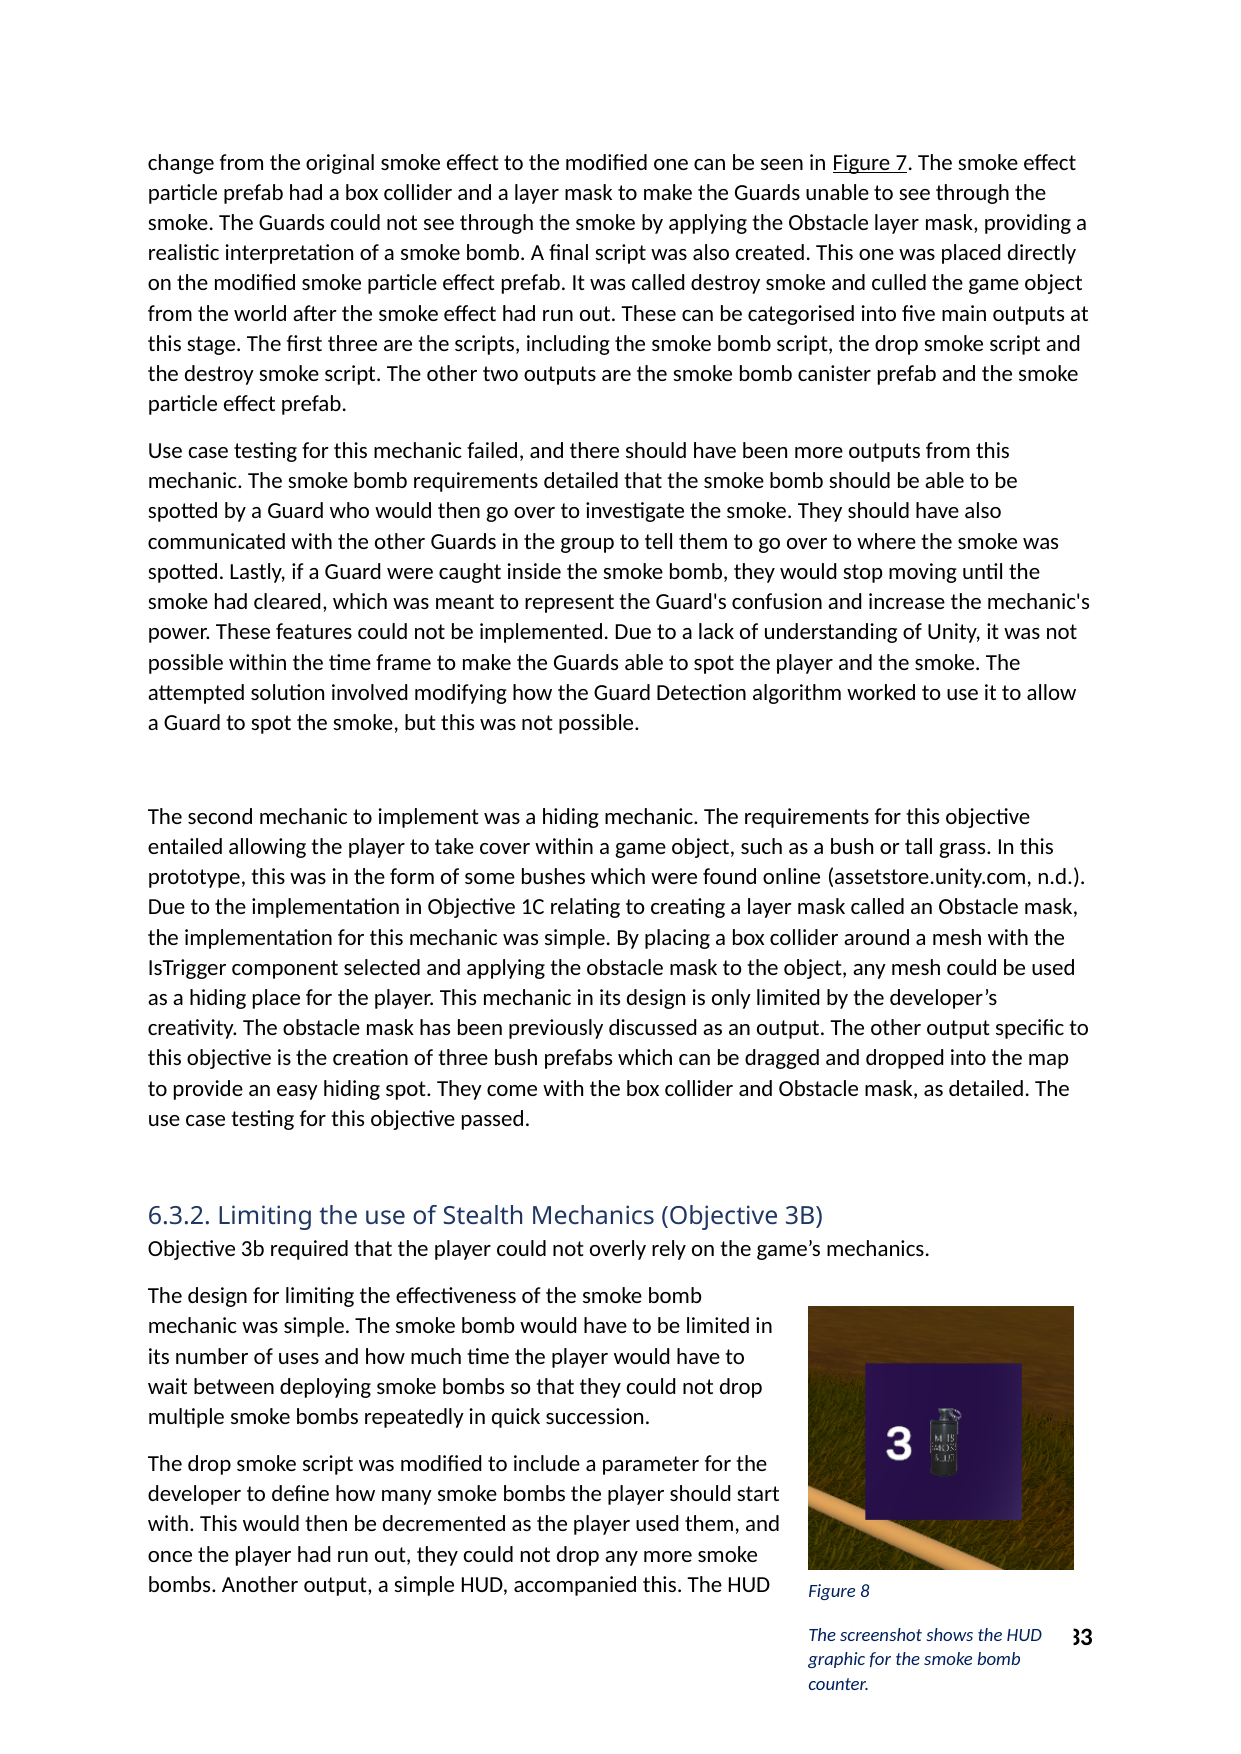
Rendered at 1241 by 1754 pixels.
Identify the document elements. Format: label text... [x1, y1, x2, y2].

text Objective 3b required that the player could not overly rely on the game’s mechanics. [148, 1234, 1092, 1262]
subtitle 6.3.2. Limiting the use of Stealth Mechanics (Objective 3B) [148, 1198, 1092, 1232]
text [148, 1449, 1092, 1598]
picture [808, 1306, 1074, 1570]
text The design for limiting the effectiveness of the smoke bomb mechanic was simple. The smoke bomb would have to be limited in its number of uses and how much time the player would have to wait between deploying smoke bombs so that they could not drop multiple smoke bombs repeatedly in quick succession. [148, 1281, 1092, 1430]
text Use case testing for this mechanic failed, and there should have been more outputs from this mechanic. The smoke bomb requirements detailed that the smoke bomb should be able to be spotted by a Guard who would then go over to investigate the smoke. They should have also communicated with the other Guards in the group to tell them to go over to where the smoke was spotted. Lastly, if a Guard were caught inside the smoke bomb, they would stop moving until the smoke had cleared, which was meant to represent the Guard's confusion and increase the mechanic's power. These features could not be implemented. Due to a lack of understanding of Unity, it was not possible within the time frame to make the Guards able to spot the player and the smoke. The attempted solution involved modifying how the Guard Detection algorithm worked to use it to allow a Guard to spot the smoke, but this was not possible. [148, 436, 1092, 736]
text The second mechanic to implement was a hiding mechanic. The requirements for this objective entailed allowing the player to take cover within a game object, such as a bush or tall grass. In this prototype, this was in the form of some bushes which were found online (assetstore.unity.com, n.d.). Due to the implementation in Objective 1C relating to creating a layer mask called an Obstacle mask, the implementation for this mechanic was simple. By placing a box collider around a mesh with the IsTrigger component selected and applying the obstacle mask to the object, any mesh could be used as a hiding place for the player. This mechanic in its design is only limited by the developer’s creativity. The obstacle mask has been previously discussed as an output. The other output specific to this objective is the creation of three bush prefabs which can be dragged and dropped into the map to provide an easy hiding spot. They come with the box collider and Obstacle mask, as detailed. The use case testing for this objective passed. [148, 802, 1092, 1132]
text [148, 148, 1092, 417]
